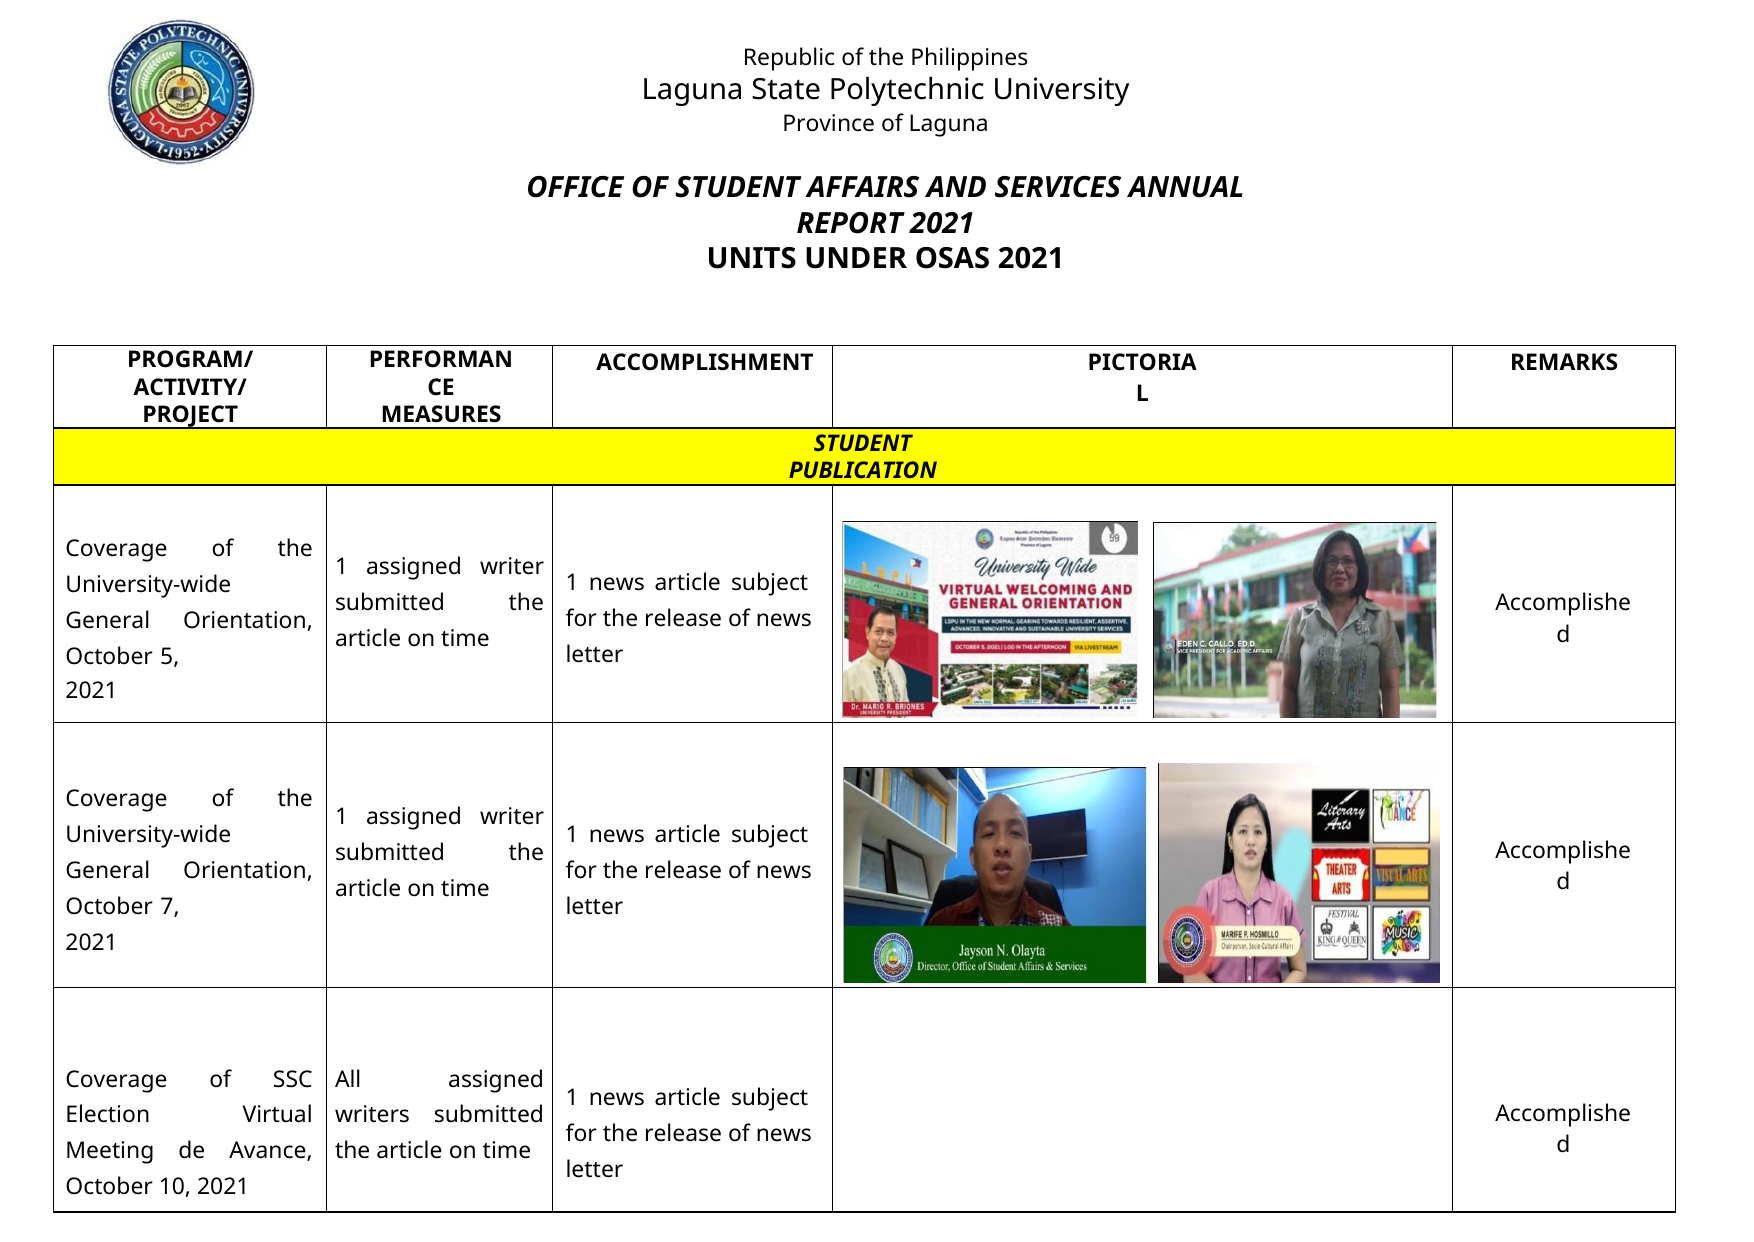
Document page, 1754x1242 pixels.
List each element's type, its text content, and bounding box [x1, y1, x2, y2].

table_cell Coverage of the University-wide General Orientation, October 7, 2021 [54, 723, 326, 987]
text OFFICE OF STUDENT AFFAIRS AND SERVICES ANNUAL REPORT 2021 [479, 169, 1291, 241]
table_header ACCOMPLISHMENT [553, 346, 832, 427]
picture [843, 767, 1147, 983]
picture [1153, 522, 1437, 718]
table_header PROGRAM/ACTIVITY/ PROJECT [54, 346, 326, 427]
picture [842, 521, 1138, 718]
text Province of Laguna [479, 107, 1292, 139]
table_cell Accomplished [1453, 723, 1675, 987]
title UNITS UNDER OSAS 2021 [479, 241, 1292, 276]
table_cell 1 news article subject for the release of news letter [553, 486, 832, 722]
picture [105, 16, 256, 167]
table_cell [553, 988, 832, 1211]
table_cell Accomplished [1453, 988, 1675, 1211]
table_cell Accomplished [1453, 486, 1675, 722]
table_header PERFORMANCE MEASURES [327, 346, 552, 427]
table_header PICTORIAL [833, 346, 1452, 427]
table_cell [327, 988, 552, 1211]
table_cell 1 assigned writer submitted the article on time [327, 486, 552, 722]
text Laguna State Polytechnic University [479, 71, 1292, 107]
table_cell STUDENT PUBLICATION [54, 429, 1675, 484]
table_cell 1 news article subject for the release of news letter [553, 723, 832, 987]
table_cell [833, 486, 1452, 722]
table_header REMARKS [1453, 346, 1675, 427]
picture [1158, 763, 1440, 983]
text Republic of the Philippines [479, 43, 1292, 71]
table_cell 1 assigned writer submitted the article on time [327, 723, 552, 987]
table_cell Coverage of the University-wide General Orientation, October 5, 2021 [54, 486, 326, 722]
table_cell [833, 723, 1452, 987]
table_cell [54, 988, 326, 1211]
table_cell [833, 988, 1452, 1211]
